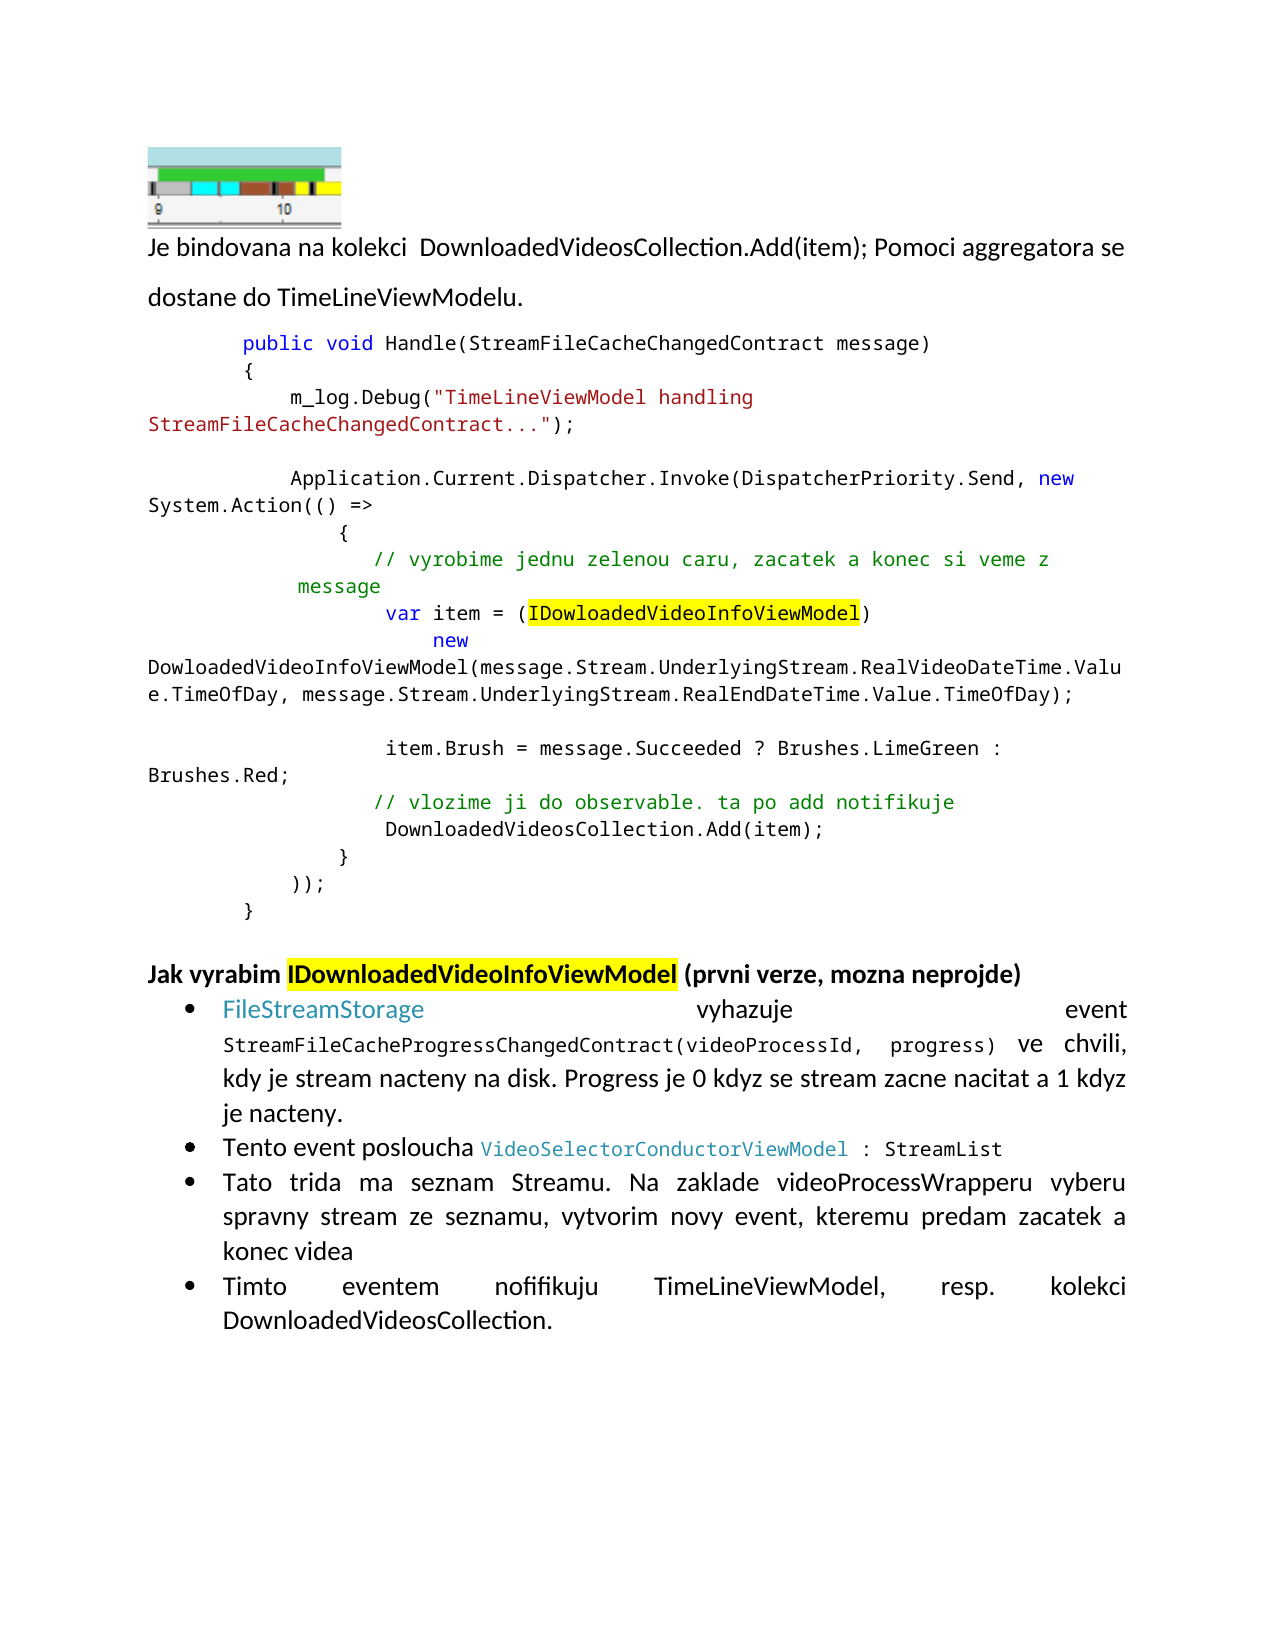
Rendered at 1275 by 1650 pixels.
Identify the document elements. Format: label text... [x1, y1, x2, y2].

text } [148, 842, 1127, 869]
list Timto eventem nofifikuju TimeLineViewModel, resp. kolekci DownloadedVideosCollection. [185, 1269, 1127, 1336]
text public void Handle(StreamFileCacheChangedContract message) [148, 329, 1127, 356]
list Tento event posloucha VideoSelectorConductorViewModel : StreamList [185, 1130, 1127, 1163]
text } [148, 896, 1127, 923]
text m_log.Debug("TimeLineViewModel handling StreamFileCacheChangedContract..."); [148, 383, 1127, 437]
list Tato trida ma seznam Streamu. Na zaklade videoProcessWrapperu vyberu spravny stream ze seznamu, vytvorim novy event, kteremu predam zacatek a konec videa [185, 1165, 1127, 1267]
picture [147, 147, 342, 229]
text )); [148, 869, 1127, 896]
text { [148, 518, 1127, 545]
text var item = (IDowloadedVideoInfoViewModel) [860, 599, 1127, 626]
text // vlozime ji do observable. ta po add notifikuje [298, 788, 1127, 815]
text Je bindovana na kolekci DownloadedVideosCollection.Add(item); Pomoci aggregatora se dostane do TimeLineViewModelu. [148, 230, 1127, 313]
list FileStreamStorage vyhazuje event StreamFileCacheProgressChangedContract(videoProcessId, progress) ve chvili, kdy je stream nacteny na disk. Progress je 0 kdyz se stream zacne nacitat a 1 kdyz je nacteny. [185, 992, 1127, 1129]
text new DowloadedVideoInfoViewModel(message.Stream.UnderlyingStream.RealVideoDateTime.Value.TimeOfDay, message.Stream.UnderlyingStream.RealEndDateTime.Value.TimeOfDay); [148, 626, 1127, 707]
text var item = (IDowloadedVideoInfoViewModel) [148, 599, 528, 626]
text // vyrobime jednu zelenou caru, zacatek a konec si veme z message [298, 545, 1127, 599]
text item.Brush = message.Succeeded ? Brushes.LimeGreen : Brushes.Red; [148, 734, 1127, 788]
text Jak vyrabim IDownloadedVideoInfoViewModel (prvni verze, mozna neprojde) [148, 957, 1127, 991]
text Application.Current.Dispatcher.Invoke(DispatcherPriority.Send, new System.Action(() => [148, 464, 1127, 518]
text DownloadedVideosCollection.Add(item); [148, 815, 1127, 842]
text { [148, 356, 1127, 383]
